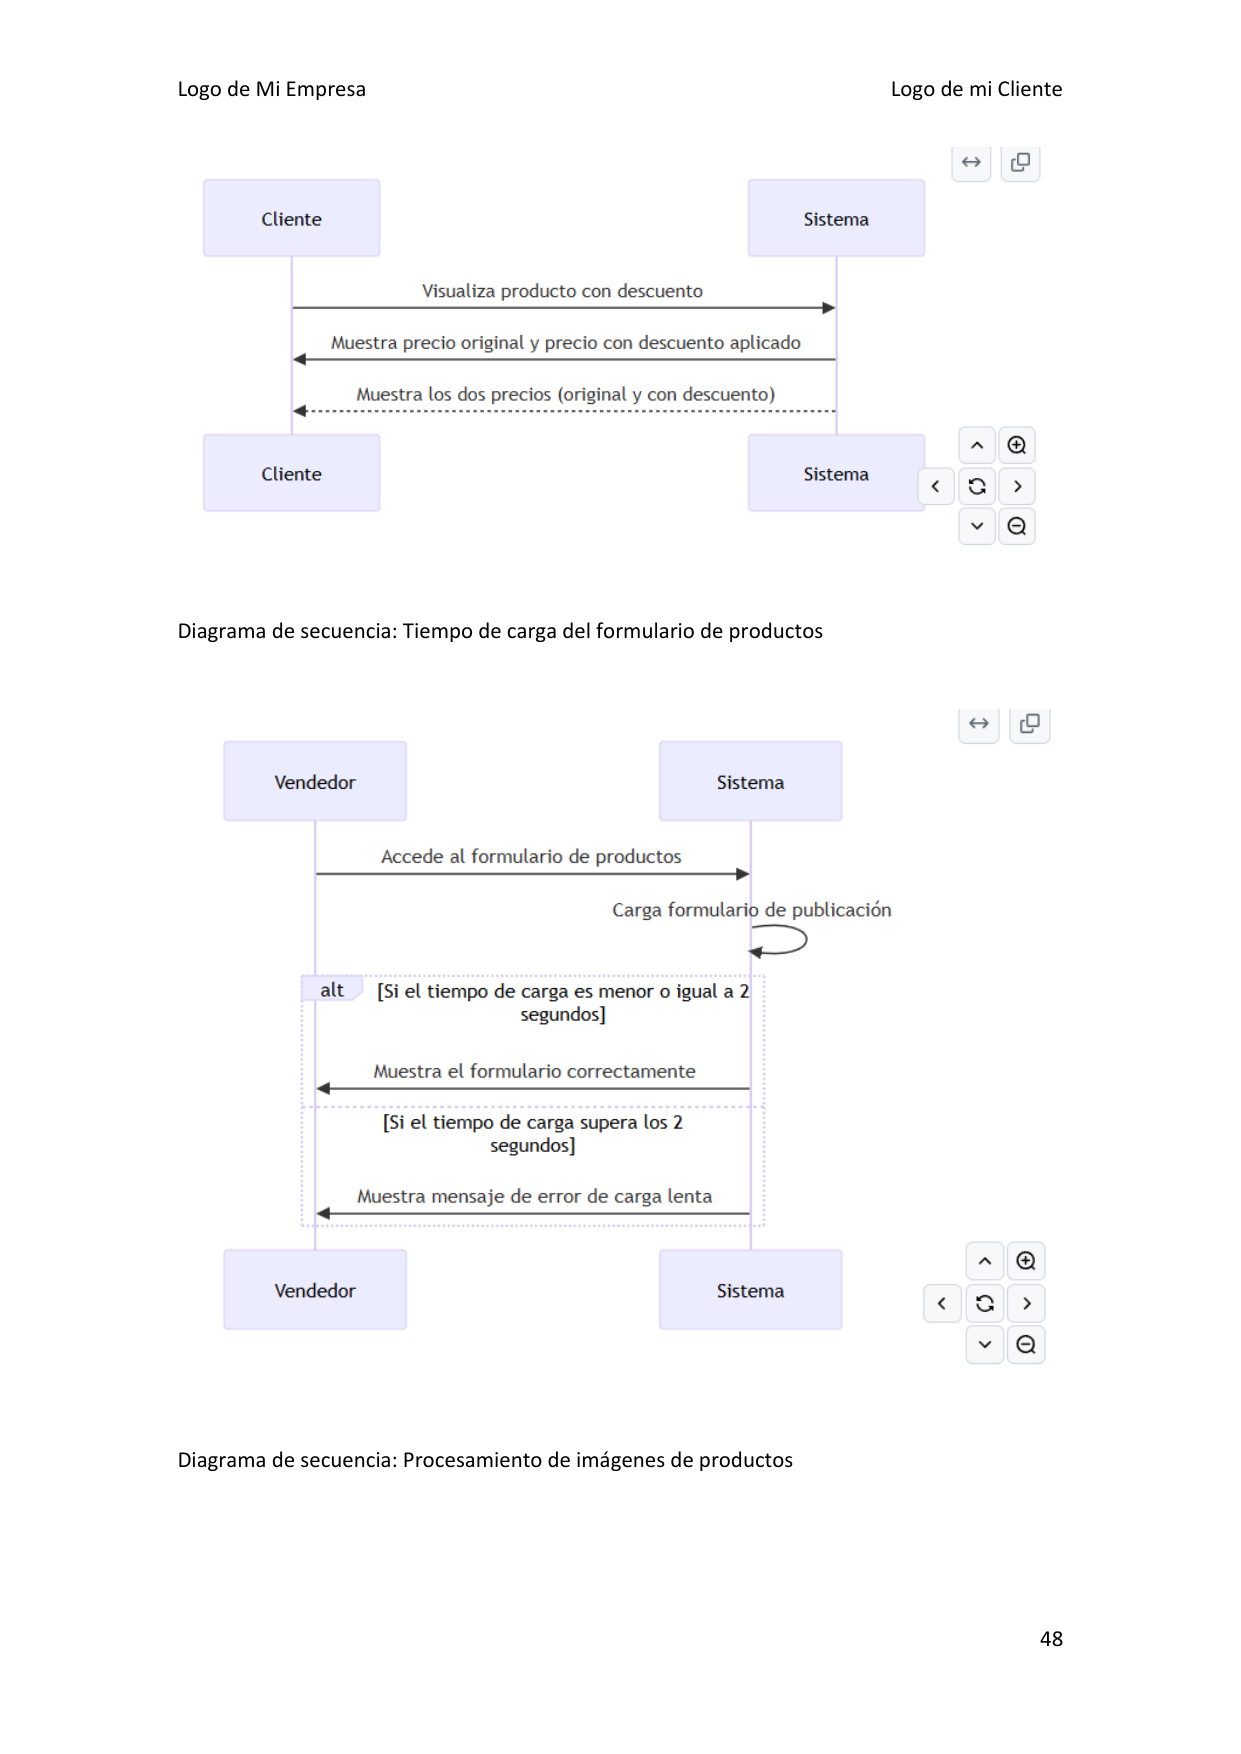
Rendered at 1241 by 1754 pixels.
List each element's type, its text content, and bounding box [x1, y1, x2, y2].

picture [177, 147, 1063, 551]
text Diagrama de secuencia: Tiempo de carga del formulario de productos [177, 616, 1063, 644]
picture [177, 709, 1063, 1380]
text Diagrama de secuencia: Procesamiento de imágenes de productos [177, 1445, 1063, 1473]
